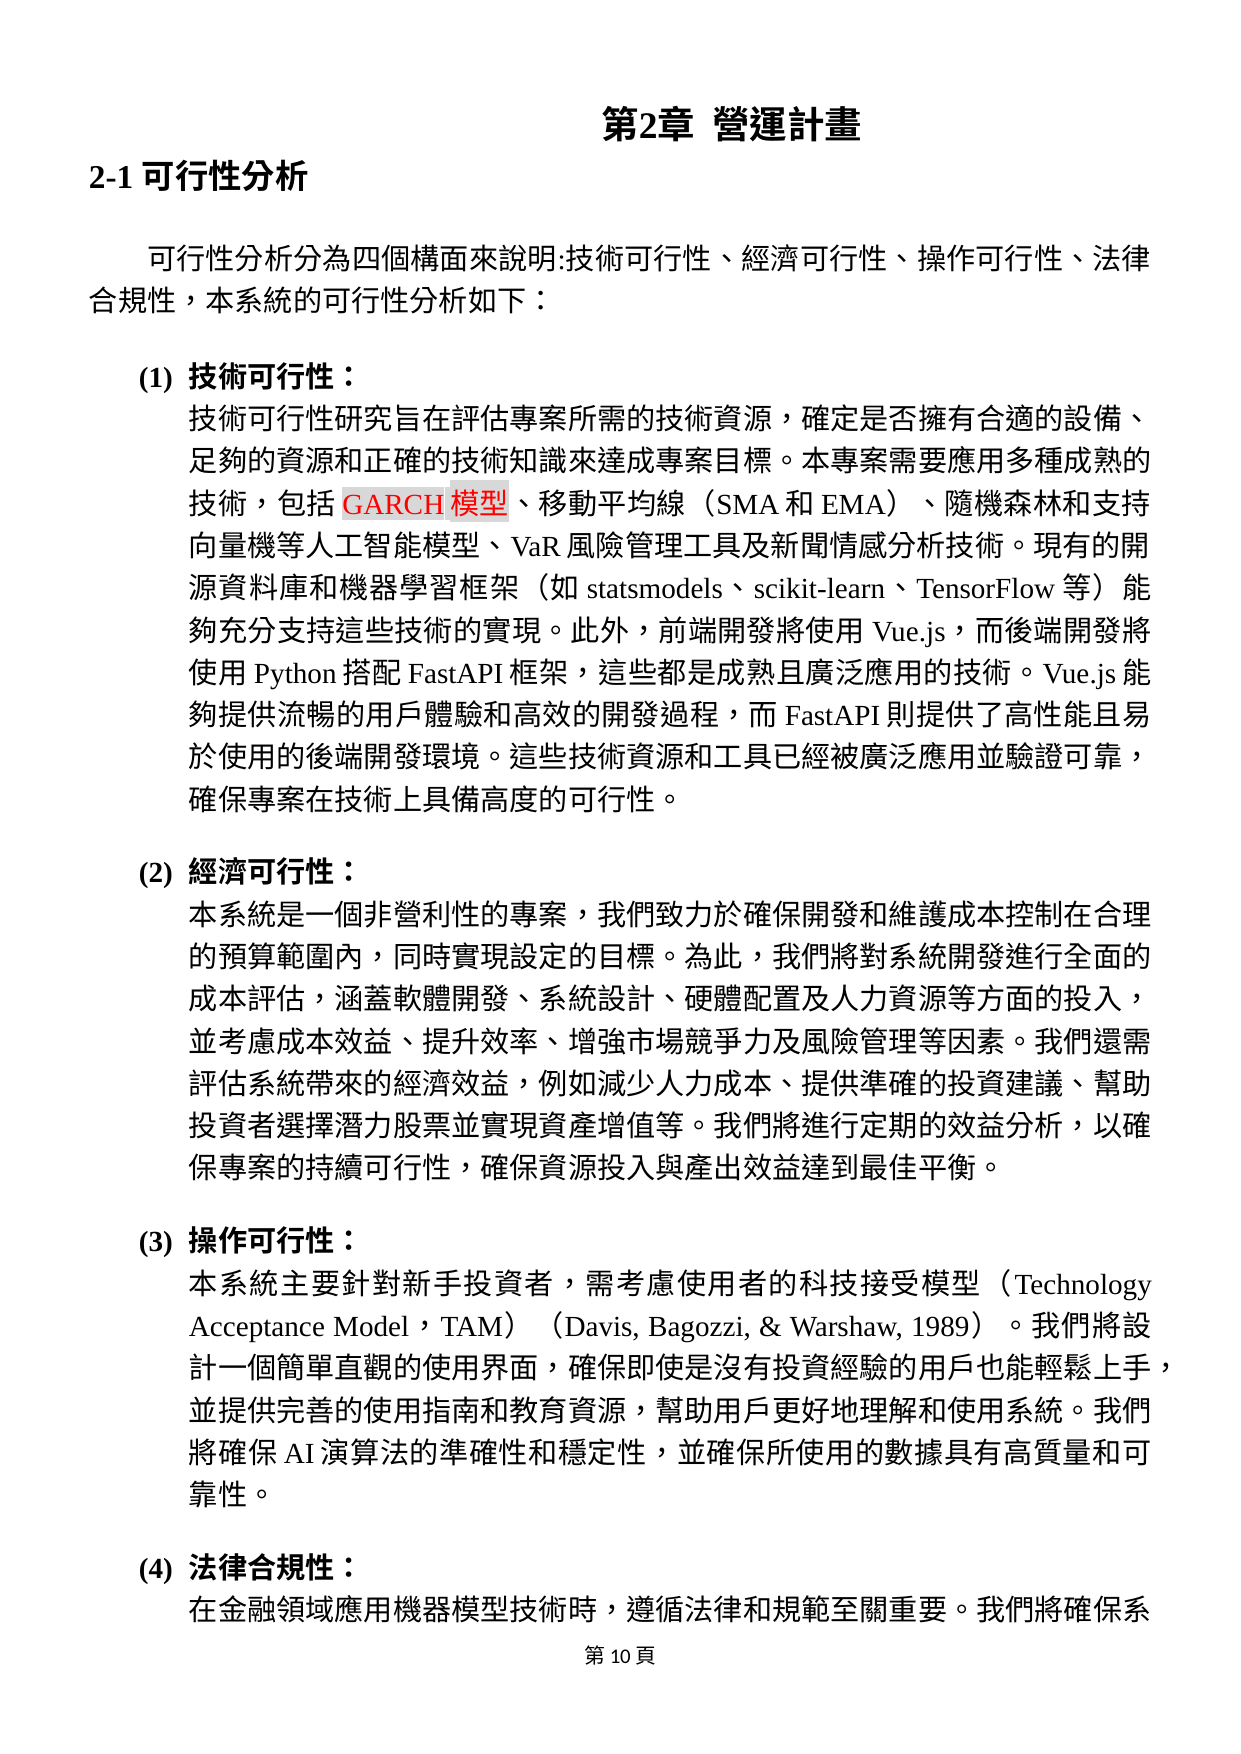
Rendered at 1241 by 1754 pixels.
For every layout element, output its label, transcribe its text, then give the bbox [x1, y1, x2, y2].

text 技術可行性研究旨在評估專案所需的技術資源，確定是否擁有合適的設備、足夠的資源和正確的技術知識來達成專案目標。本專案需要應用多種成熟的技術，包括GARCH模型、移動平均線（SMA和EMA）、隨機森林和支持向量機等人工智能模型、VaR風險管理工具及新聞情感分析技術。現有的開源資料庫和機器學習框架（如statsmodels、scikit-learn、TensorFlow等）能夠充分支持這些技術的實現。此外，前端開發將使用Vue.js，而後端開發將使用Python搭配FastAPI框架，這些都是成熟且廣泛應用的技術。Vue.js能夠提供流暢的用戶體驗和高效的開發過程，而FastAPI則提供了高性能且易於使用的後端開發環境。這些技術資源和工具已經被廣泛應用並驗證可靠，確保專案在技術上具備高度的可行性。 [189, 396, 1152, 849]
list 操作可行性： 本系統主要針對新手投資者，需考慮使用者的科技接受模型（Technology Acceptance Model，TAM）（Davis, Bagozzi, & Warshaw, 1989）。我們將設計一個簡單直觀的使用界面，確保即使是沒有投資經驗的用戶也能輕鬆上手，並提供完善的使用指南和教育資源，幫助用戶更好地理解和使用系統。我們將確保AI演算法的準確性和穩定性，並確保所使用的數據具有高質量和可靠性。 [139, 1218, 1152, 1544]
text 可行性分析分為四個構面來說明:技術可行性、經濟可行性、操作可行性、法律合規性，本系統的可行性分析如下： [89, 235, 1152, 320]
list 技術可行性： [139, 353, 1152, 396]
subtitle 營運計畫 [236, 95, 1152, 149]
subtitle 2-1 可行性分析 [89, 149, 1152, 198]
text 本系統是一個非營利性的專案，我們致力於確保開發和維護成本控制在合理的預算範圍內，同時實現設定的目標。為此，我們將對系統開發進行全面的成本評估，涵蓋軟體開發、系統設計、硬體配置及人力資源等方面的投入，並考慮成本效益、提升效率、增強市場競爭力及風險管理等因素。我們還需評估系統帶來的經濟效益，例如減少人力成本、提供準確的投資建議、幫助投資者選擇潛力股票並實現資產增值等。我們將進行定期的效益分析，以確保專案的持續可行性，確保資源投入與產出效益達到最佳平衡。 [189, 891, 1152, 1218]
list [139, 1544, 1152, 1629]
list 經濟可行性： [139, 849, 1152, 891]
